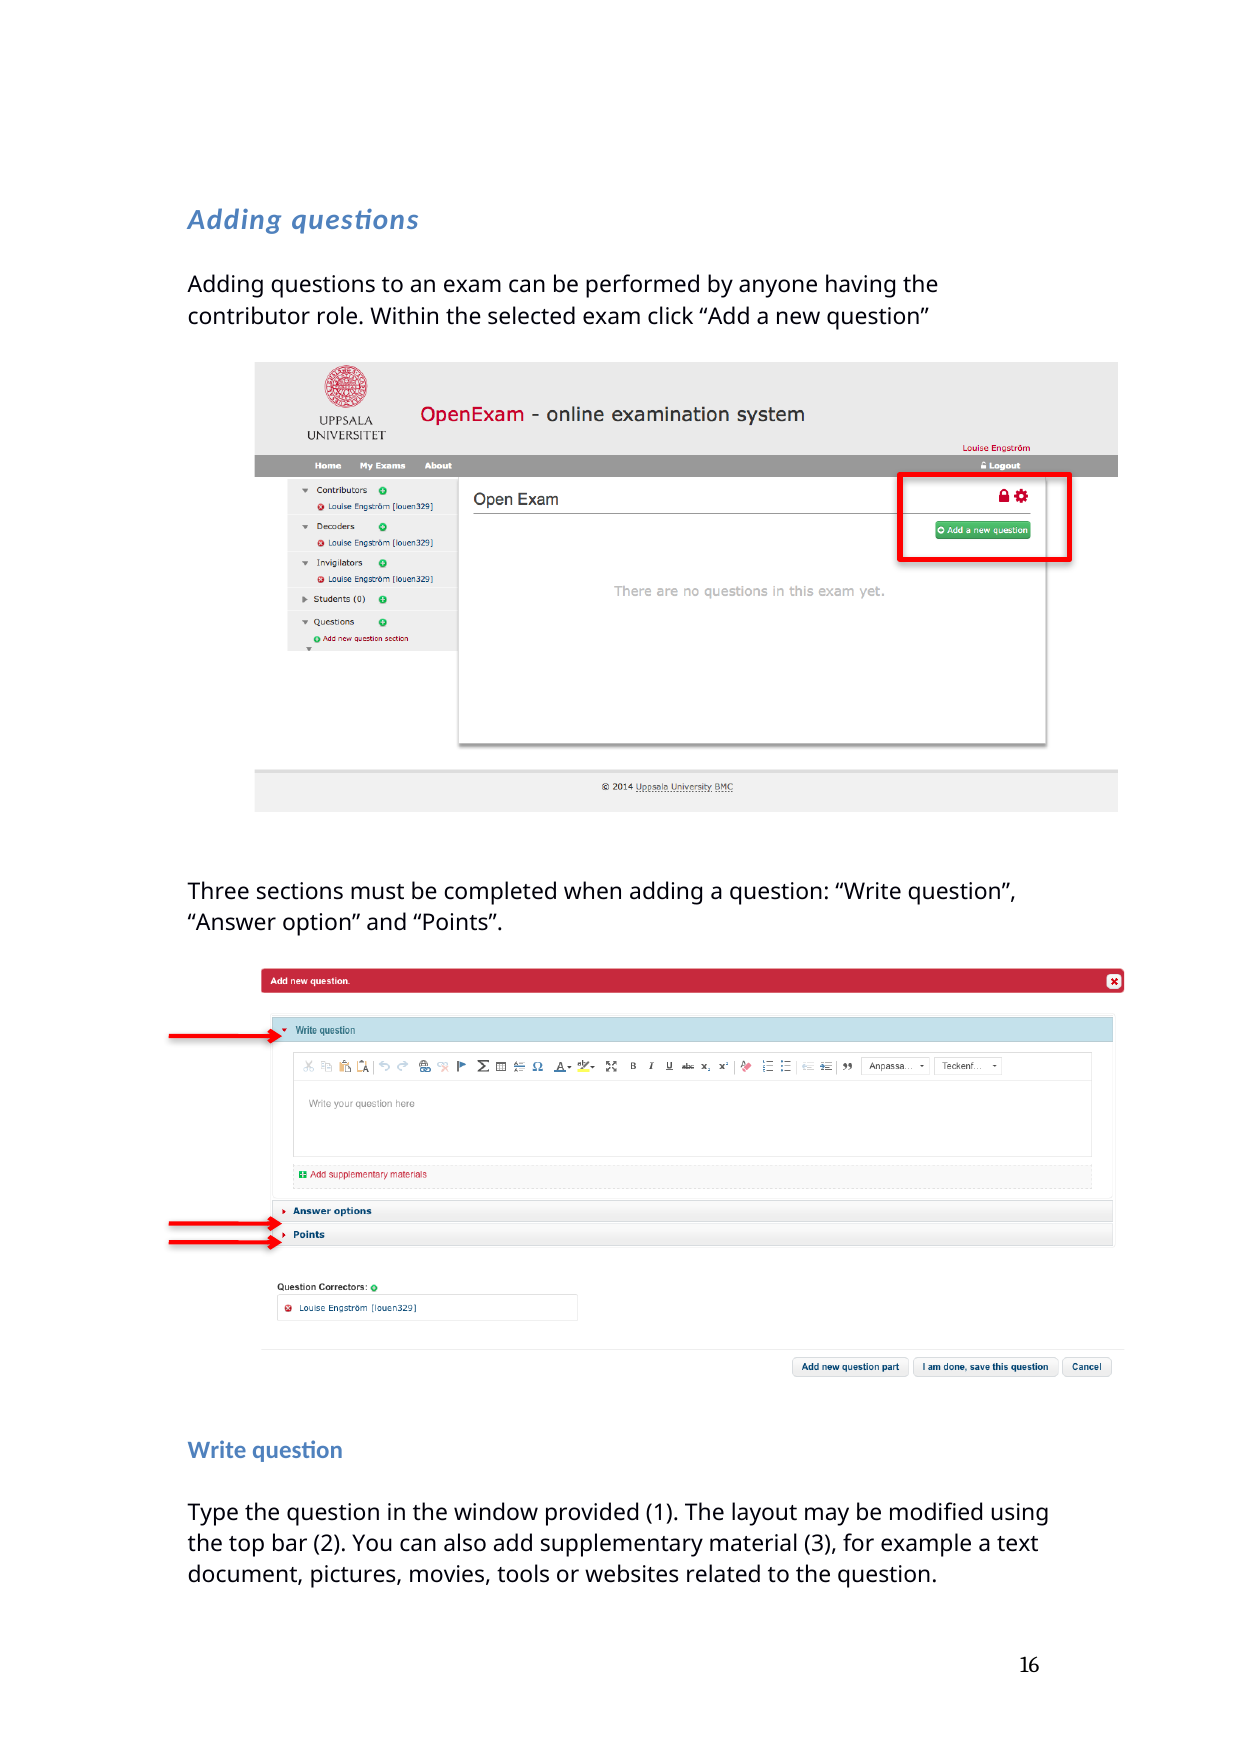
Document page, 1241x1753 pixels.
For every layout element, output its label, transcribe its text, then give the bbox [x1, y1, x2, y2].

text Adding questions to an exam can be performed by anyone having the contributor role. Within the selected exam click “Add a new question” [187, 268, 1053, 331]
picture [254, 362, 1118, 812]
subtitle Adding questions [187, 201, 1053, 237]
picture [261, 968, 1125, 1387]
text Three sections must be completed when adding a question: “Write question”, “Answer option” and “Points”. [187, 874, 1053, 937]
subtitle Write question [187, 1434, 1053, 1464]
text Type the question in the window provided (1). The layout may be modified using the top bar (2). You can also add supplementary material (3), for example a text document, pictures, movies, tools or websites related to the question. [187, 1496, 1053, 1589]
